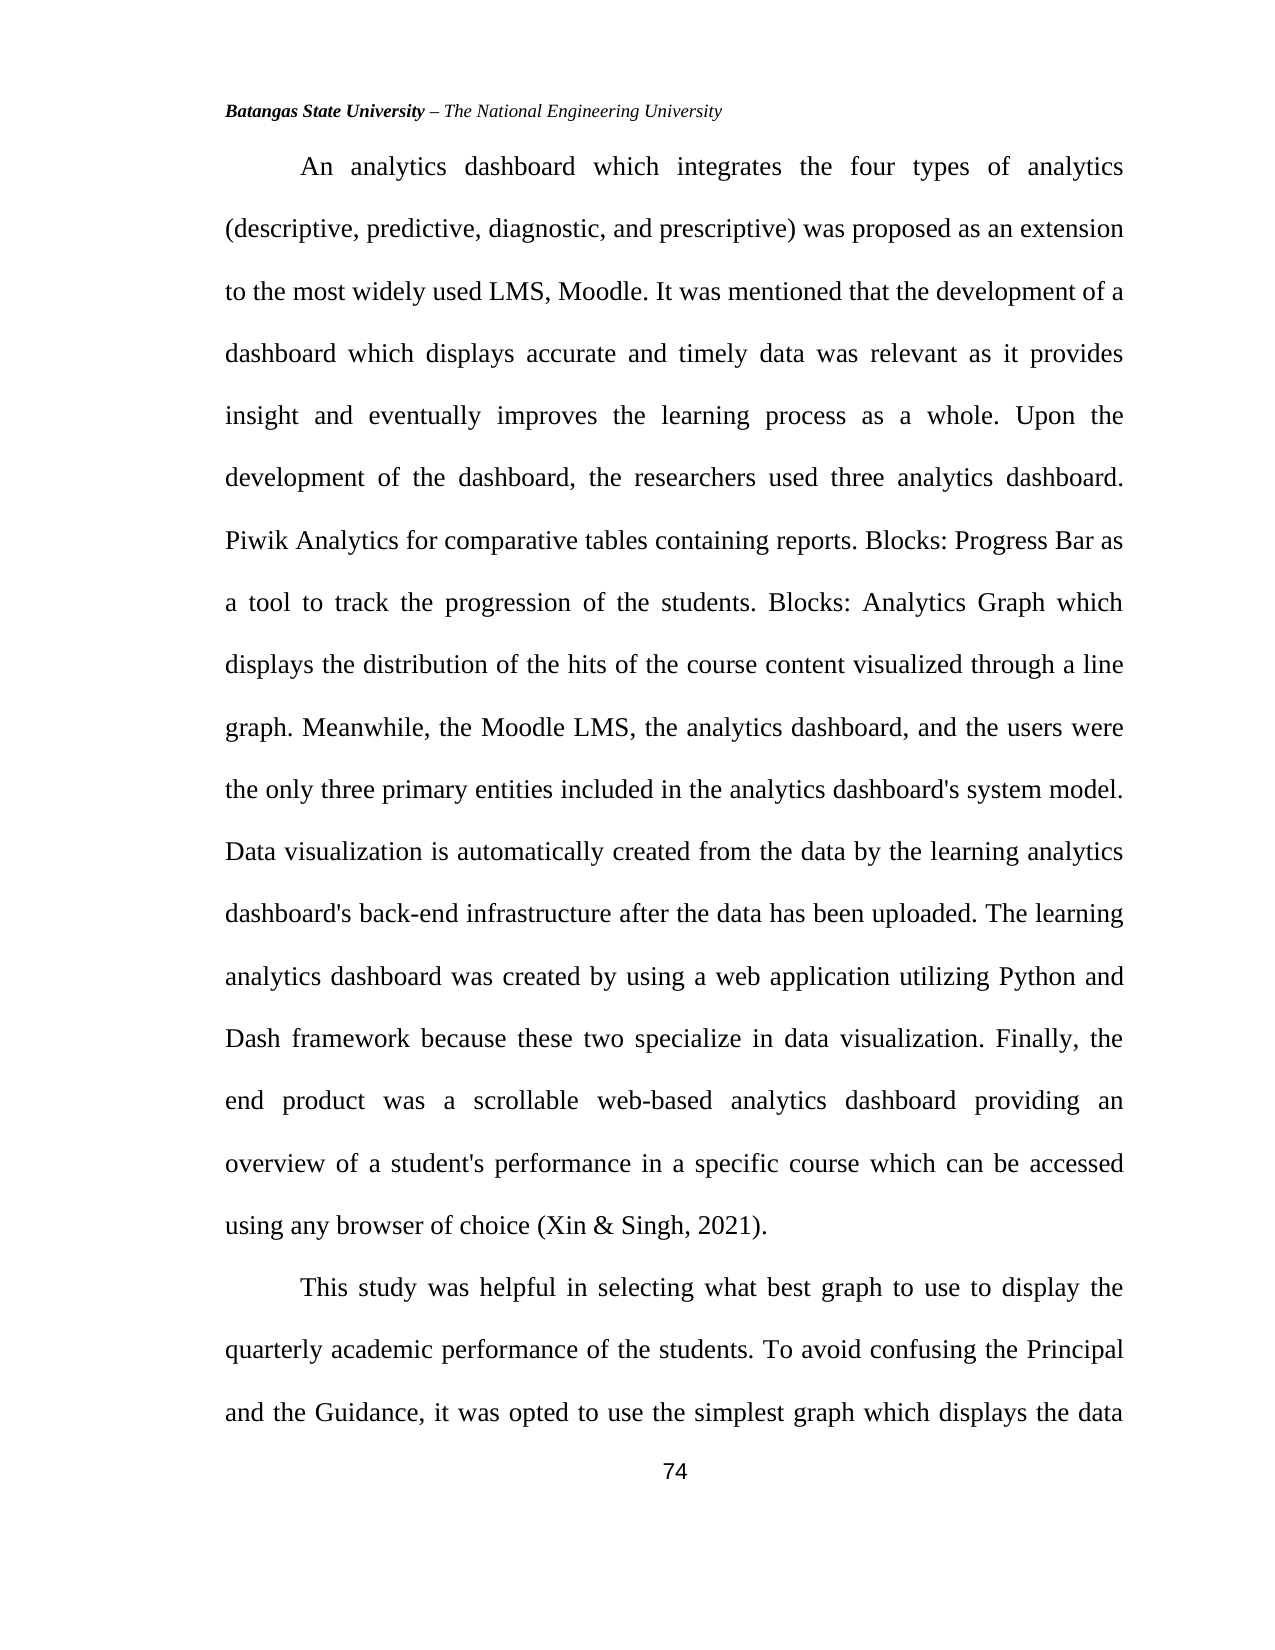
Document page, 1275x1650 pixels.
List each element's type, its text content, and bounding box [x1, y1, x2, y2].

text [225, 1271, 1125, 1427]
text An analytics dashboard which integrates the four types of analytics (descriptive, predictive, diagnostic, and prescriptive) was proposed as an extension to the most widely used LMS, Moodle. It was mentioned that the development of a dashboard which displays accurate and timely data was relevant as it provides insight and eventually improves the learning process as a whole. Upon the development of the dashboard, the researchers used three analytics dashboard. Piwik Analytics for comparative tables containing reports. Blocks: Progress Bar as a tool to track the progression of the students. Blocks: Analytics Graph which displays the distribution of the hits of the course content visualized through a line graph. Meanwhile, the Moodle LMS, the analytics dashboard, and the users were the only three primary entities included in the analytics dashboard's system model. Data visualization is automatically created from the data by the learning analytics dashboard's back-end infrastructure after the data has been uploaded. The learning analytics dashboard was created by using a web application utilizing Python and Dash framework because these two specialize in data visualization. Finally, the end product was a scrollable web-based analytics dashboard providing an overview of a student's performance in a specific course which can be accessed using any browser of choice (Xin & Singh, 2021). [225, 150, 1125, 1240]
